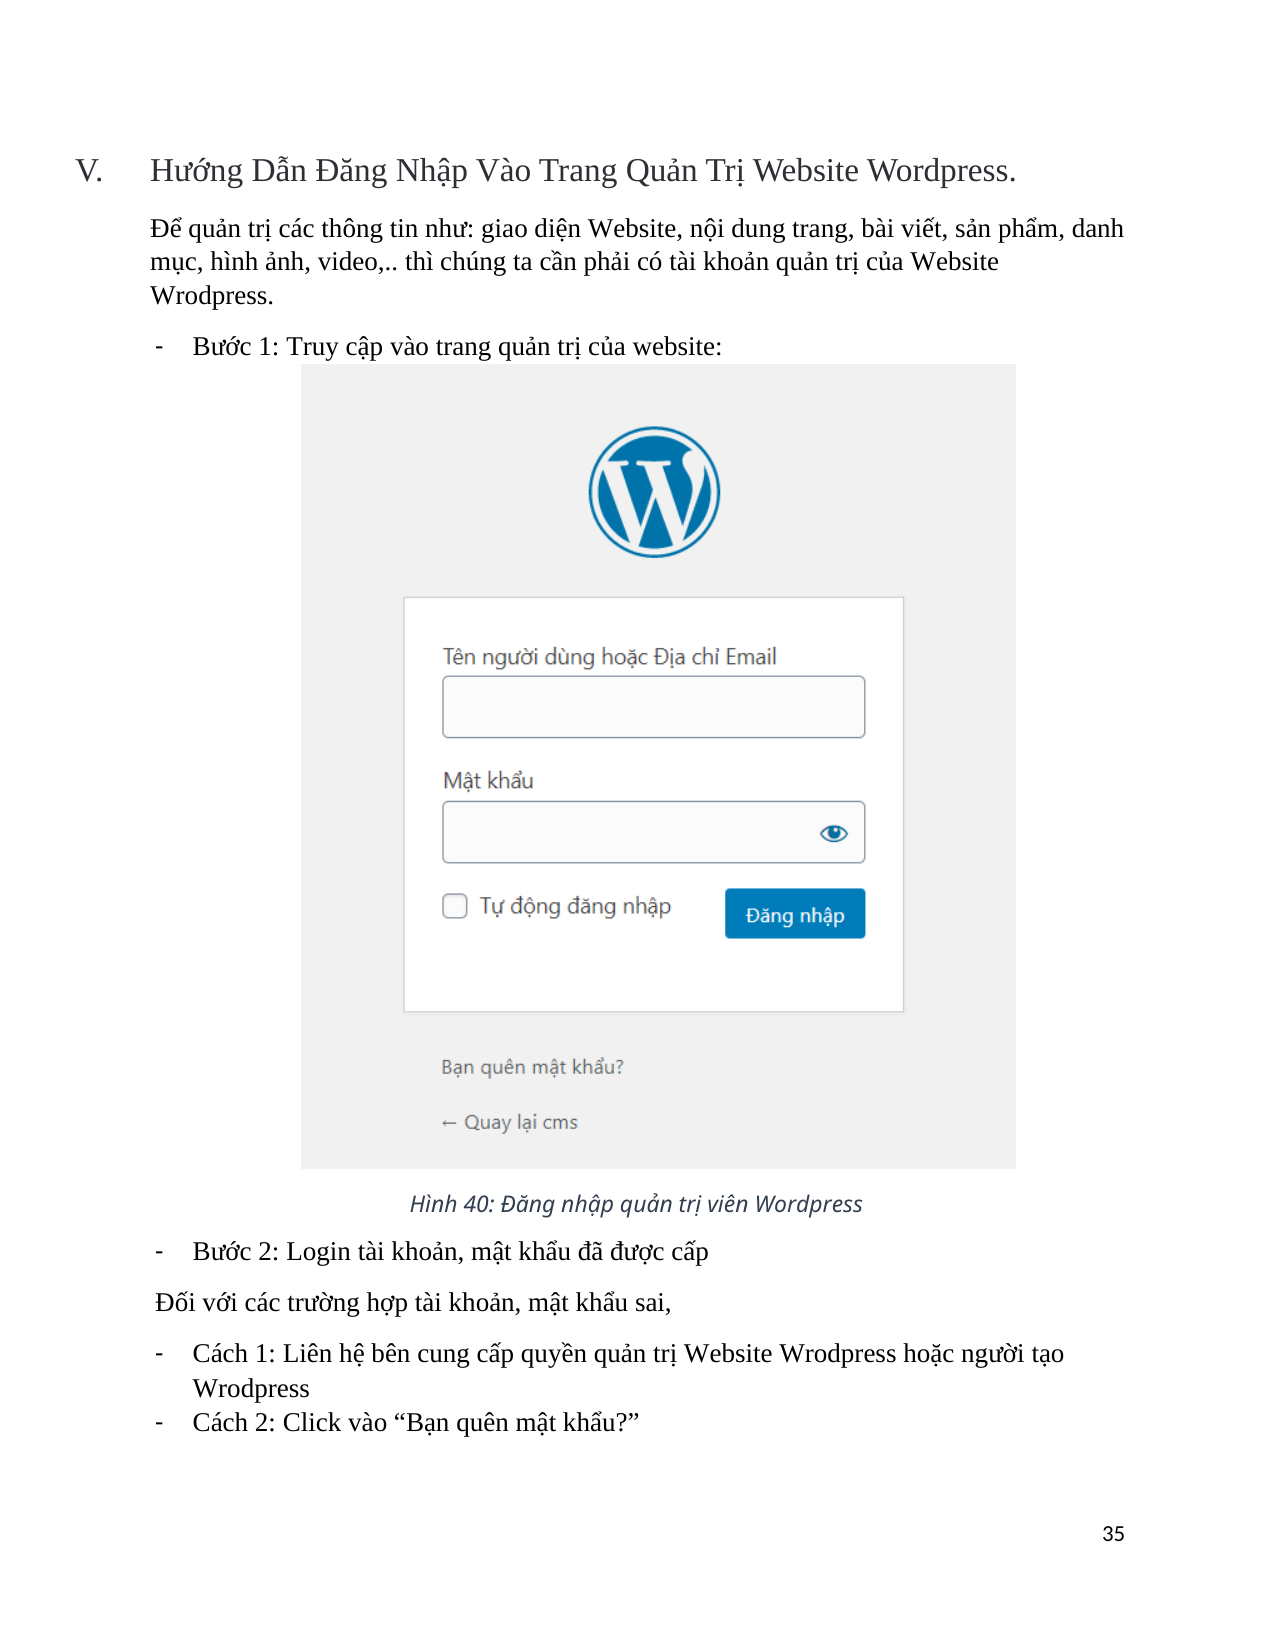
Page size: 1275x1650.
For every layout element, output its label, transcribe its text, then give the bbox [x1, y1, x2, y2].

text Đối với các trường hợp tài khoản, mật khẩu sai, [155, 1286, 1125, 1317]
list Bước 2: Login tài khoản, mật khẩu đã được cấp [155, 1234, 1125, 1267]
text Để quản trị các thông tin như: giao diện Website, nội dung trang, bài viết, sản phẩm, danh mục, hình ảnh, video,.. thì chúng ta cần phải có tài khoản quản trị của Website Wrodpress. [150, 212, 1125, 310]
picture [301, 364, 1017, 1169]
list Cách 1: Liên hệ bên cung cấp quyền quản trị Website Wrodpress hoặc người tạo Wrodpress [155, 1336, 1125, 1403]
list Cách 2: Click vào “Bạn quên mật khẩu?” [155, 1405, 1125, 1438]
list Bước 1: Truy cập vào trang quản trị của website: [155, 329, 1125, 362]
subtitle Hướng Dẫn Đăng Nhập Vào Trang Quản Trị Website Wordpress. [75, 150, 1125, 188]
